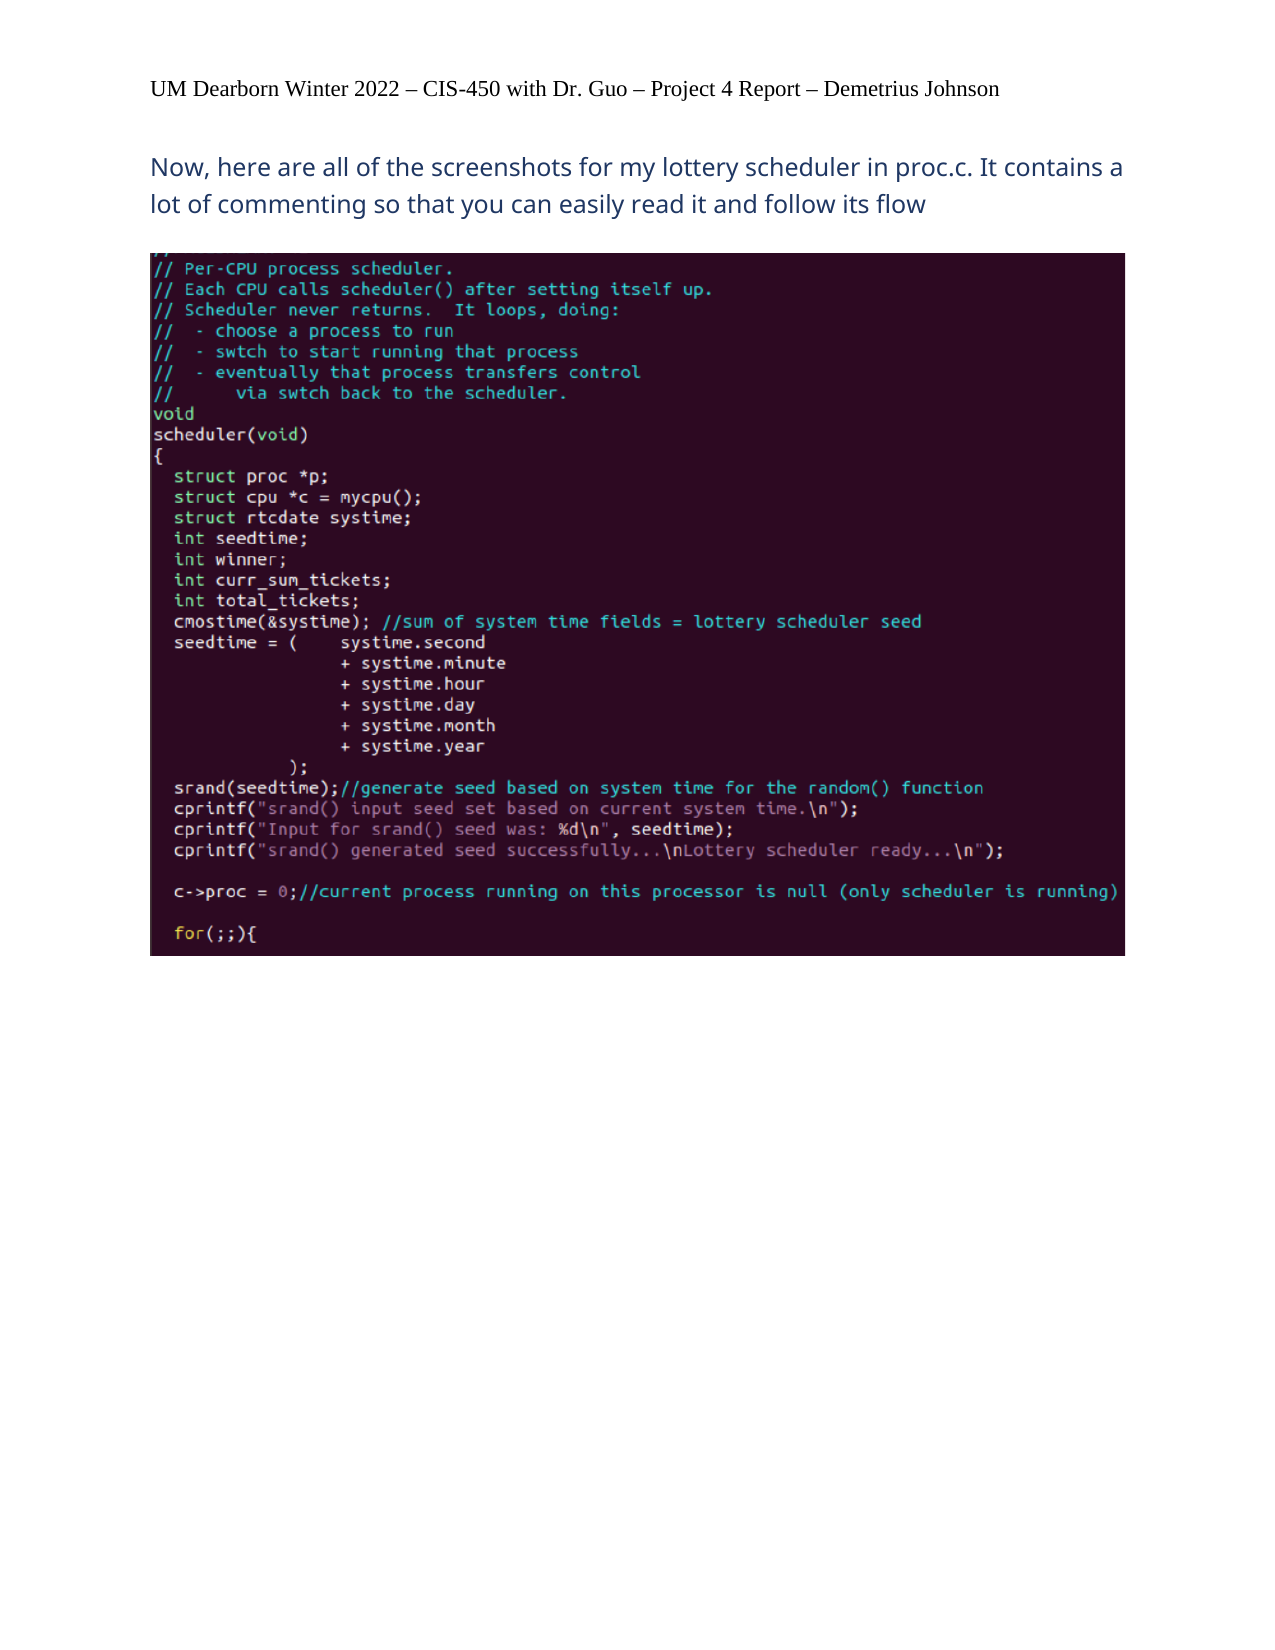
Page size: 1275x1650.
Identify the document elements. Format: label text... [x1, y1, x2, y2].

picture [150, 253, 1125, 956]
subtitle Now, here are all of the screenshots for my lottery scheduler in proc.c. It contains a lot of commenting so that you can easily read it and follow its flow [150, 150, 1125, 221]
